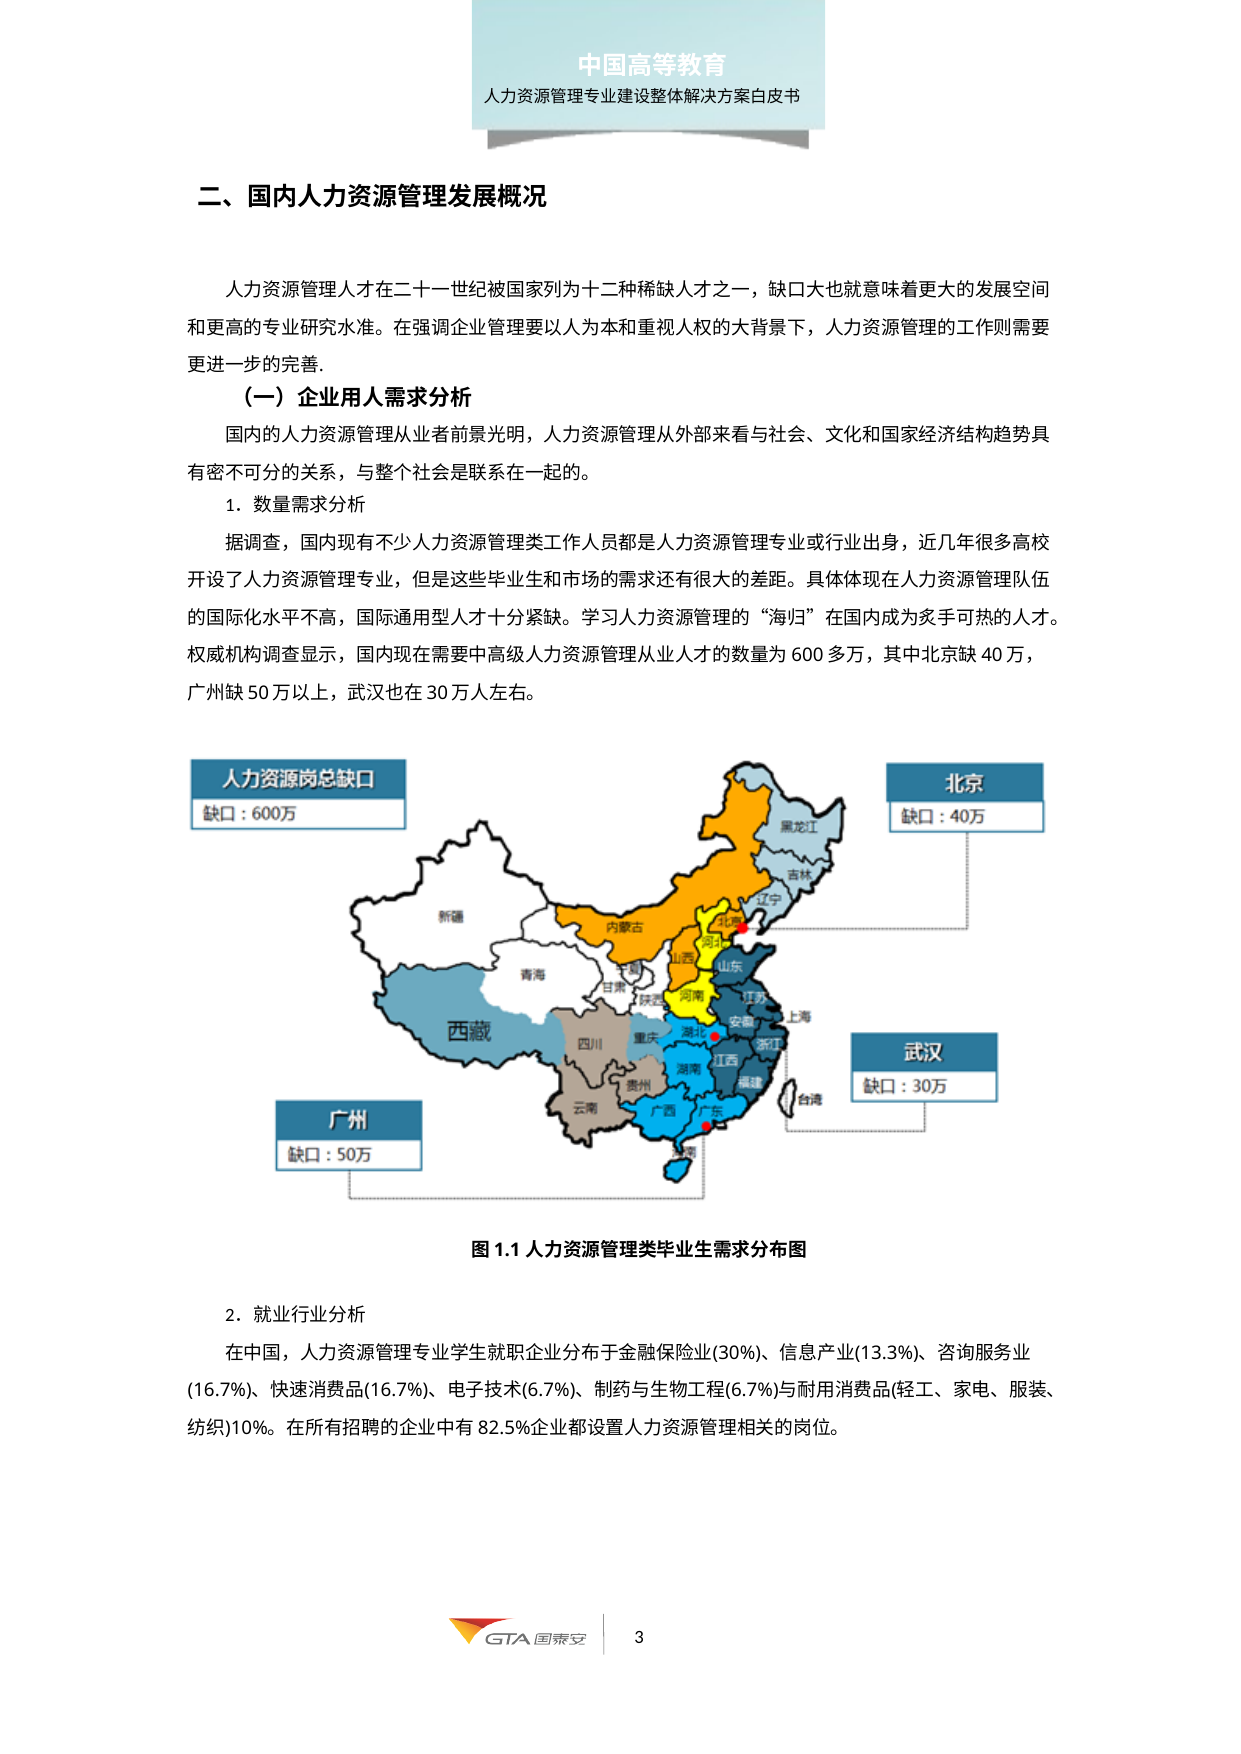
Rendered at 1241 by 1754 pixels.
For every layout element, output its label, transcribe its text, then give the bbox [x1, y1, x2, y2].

text 2．就业行业分析 [187, 1297, 1053, 1329]
text 图1.1 人力资源管理类毕业生需求分布图 [187, 1232, 1053, 1264]
subtitle 二、国内人力资源管理发展概况 [197, 162, 1053, 227]
picture [448, 1618, 587, 1645]
subtitle （一）企业用人需求分析 [187, 379, 1053, 412]
text 在中国，人力资源管理专业学生就职企业分布于金融保险业(30%)、信息产业(13.3%)、咨询服务业(16.7%)、快速消费品(16.7%)、电子技术(6.7%)、制药与生物工程(6.7%)与耐用消费品(轻工、家电、服装、纺织)10%。在所有招聘的企业中有82.5%企业都设置人力资源管理相关的岗位。 [187, 1329, 1053, 1442]
text 据调查，国内现有不少人力资源管理类工作人员都是人力资源管理专业或行业出身，近几年很多高校开设了人力资源管理专业，但是这些毕业生和市场的需求还有很大的差距。具体体现在人力资源管理队伍的国际化水平不高，国际通用型人才十分紧缺。学习人力资源管理的“海归”在国内成为炙手可热的人才。权威机构调查显示，国内现在需要中高级人力资源管理从业人才的数量为600多万，其中北京缺40万，广州缺50万以上，武汉也在30万人左右。 [187, 519, 1053, 707]
text 1．数量需求分析 [187, 487, 1053, 519]
text 人力资源管理人才在二十一世纪被国家列为十二种稀缺人才之一，缺口大也就意味着更大的发展空间和更高的专业研究水准。在强调企业管理要以人为本和重视人权的大背景下，人力资源管理的工作则需要更进一步的完善. [187, 267, 1053, 379]
text 国内的人力资源管理从业者前景光明，人力资源管理从外部来看与社会、文化和国家经济结构趋势具有密不可分的关系，与整个社会是联系在一起的。 [187, 412, 1053, 487]
picture [471, 0, 826, 162]
picture [187, 744, 1052, 1209]
